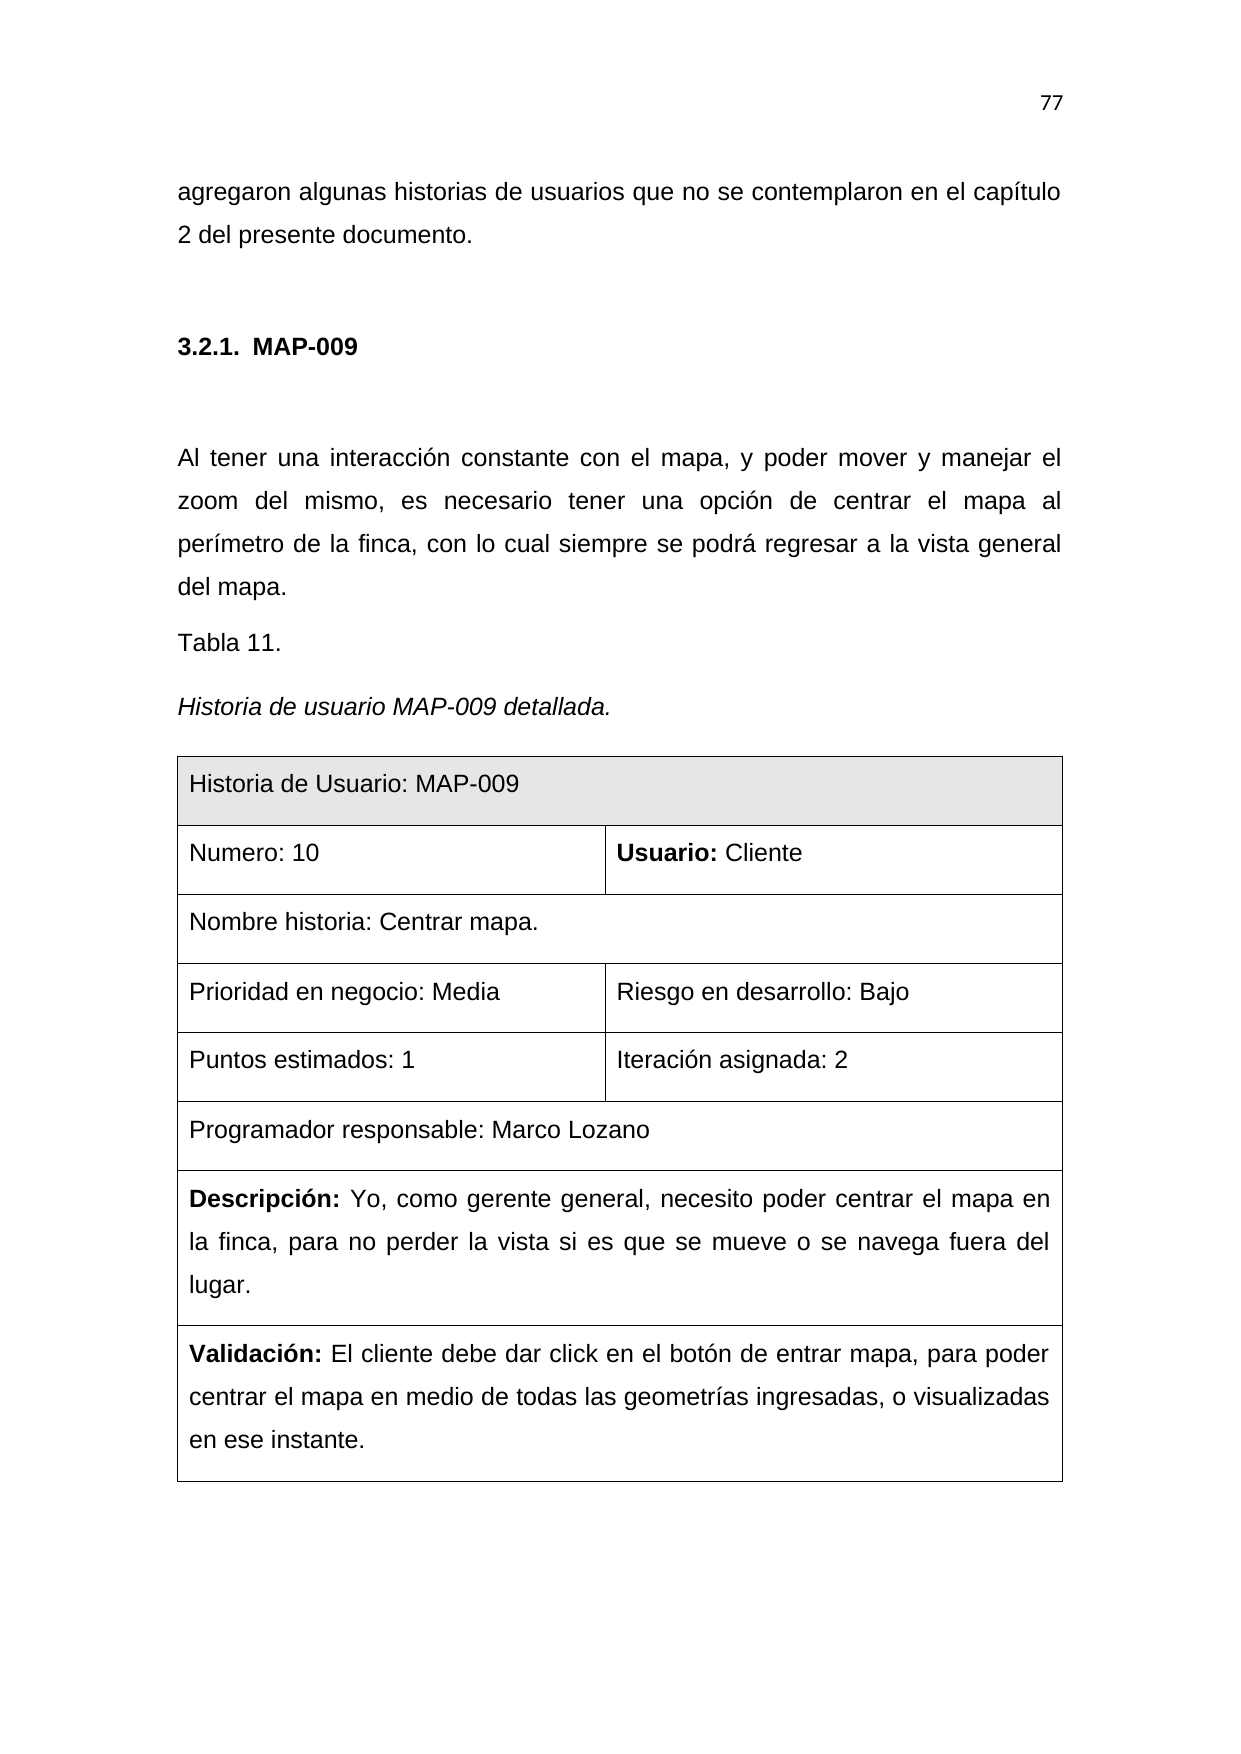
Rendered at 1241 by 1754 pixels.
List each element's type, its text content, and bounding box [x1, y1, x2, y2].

table_cell Iteración asignada: 2 [606, 1033, 1062, 1101]
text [177, 177, 1063, 249]
table_cell Usuario: Cliente [606, 826, 1062, 894]
table_cell Programador responsable: Marco Lozano [178, 1102, 1062, 1170]
table_header Historia de Usuario: MAP-009 [178, 757, 1062, 825]
table_cell Validación: El cliente debe dar click en el botón de entrar mapa, para poder centrar el mapa en medio de todas las geometrías ingresadas, o visualizadas en ese instante. [178, 1326, 1062, 1481]
table_cell Puntos estimados: 1 [178, 1033, 605, 1101]
table_cell Prioridad en negocio: Media [178, 964, 605, 1032]
text Tabla 11. [177, 628, 1063, 657]
text Historia de usuario MAP-009 detallada. [177, 692, 1063, 721]
table_cell Numero: 10 [178, 826, 605, 894]
table_cell Riesgo en desarrollo: Bajo [606, 964, 1062, 1032]
subtitle MAP-009 [177, 332, 1063, 360]
table_cell Descripción: Yo, como gerente general, necesito poder centrar el mapa en la finca, para no perder la vista si es que se mueve o se navega fuera del lugar. [178, 1171, 1062, 1325]
text Al tener una interacción constante con el mapa, y poder mover y manejar el zoom del mismo, es necesario tener una opción de centrar el mapa al perímetro de la finca, con lo cual siempre se podrá regresar a la vista general del mapa. [177, 443, 1063, 601]
table_cell Nombre historia: Centrar mapa. [178, 895, 1062, 963]
